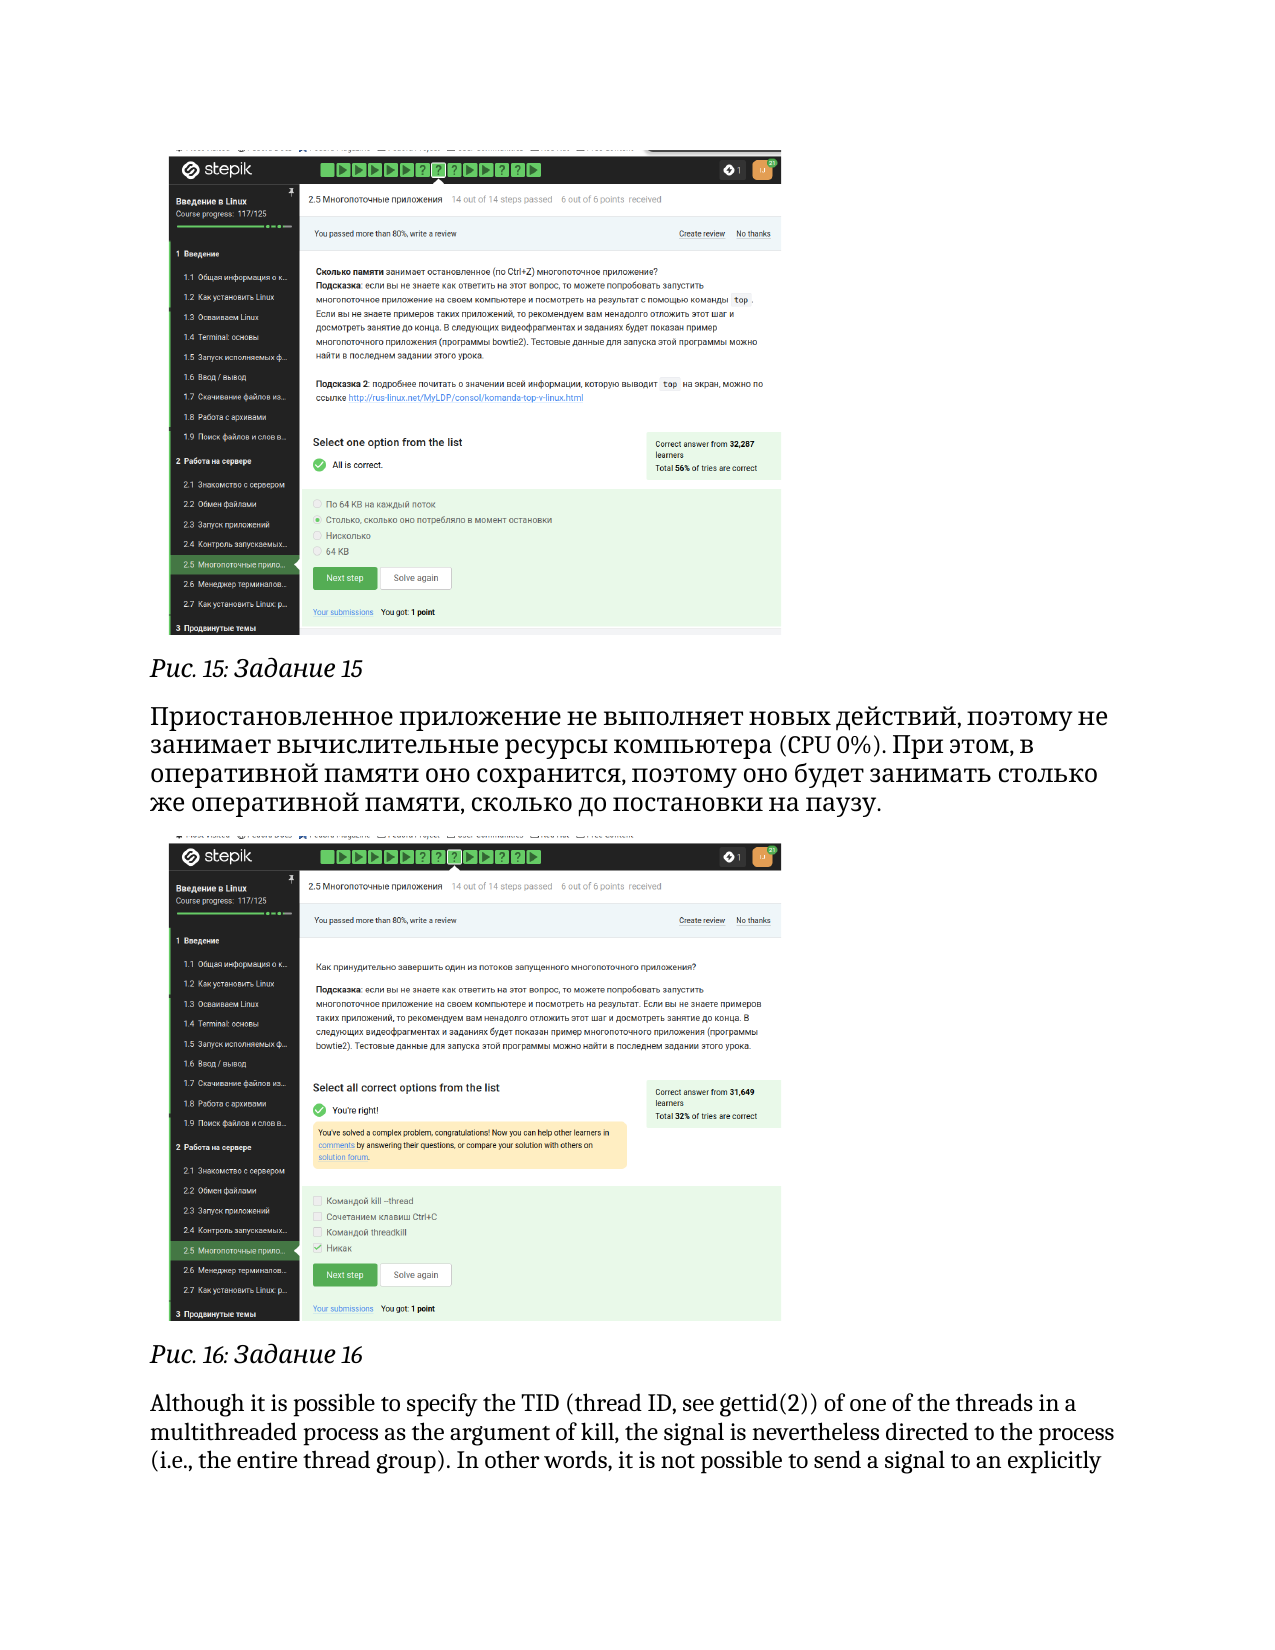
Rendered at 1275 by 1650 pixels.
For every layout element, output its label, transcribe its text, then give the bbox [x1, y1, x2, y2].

text Приостановленное приложение не выполняет новых действий, поэтому не занимает вычислительные ресурсы компьютера (CPU 0%). При этом, в оперативной памяти оно сохранится, поэтому оно будет занимать столько же оперативной памяти, сколько до постановки на паузу. [150, 702, 1125, 817]
picture [168, 836, 782, 1321]
picture [168, 150, 782, 635]
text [150, 1389, 1125, 1475]
text Рис. 15: Задание 15 [150, 655, 1125, 684]
text Рис. 16: Задание 16 [150, 1341, 1125, 1370]
